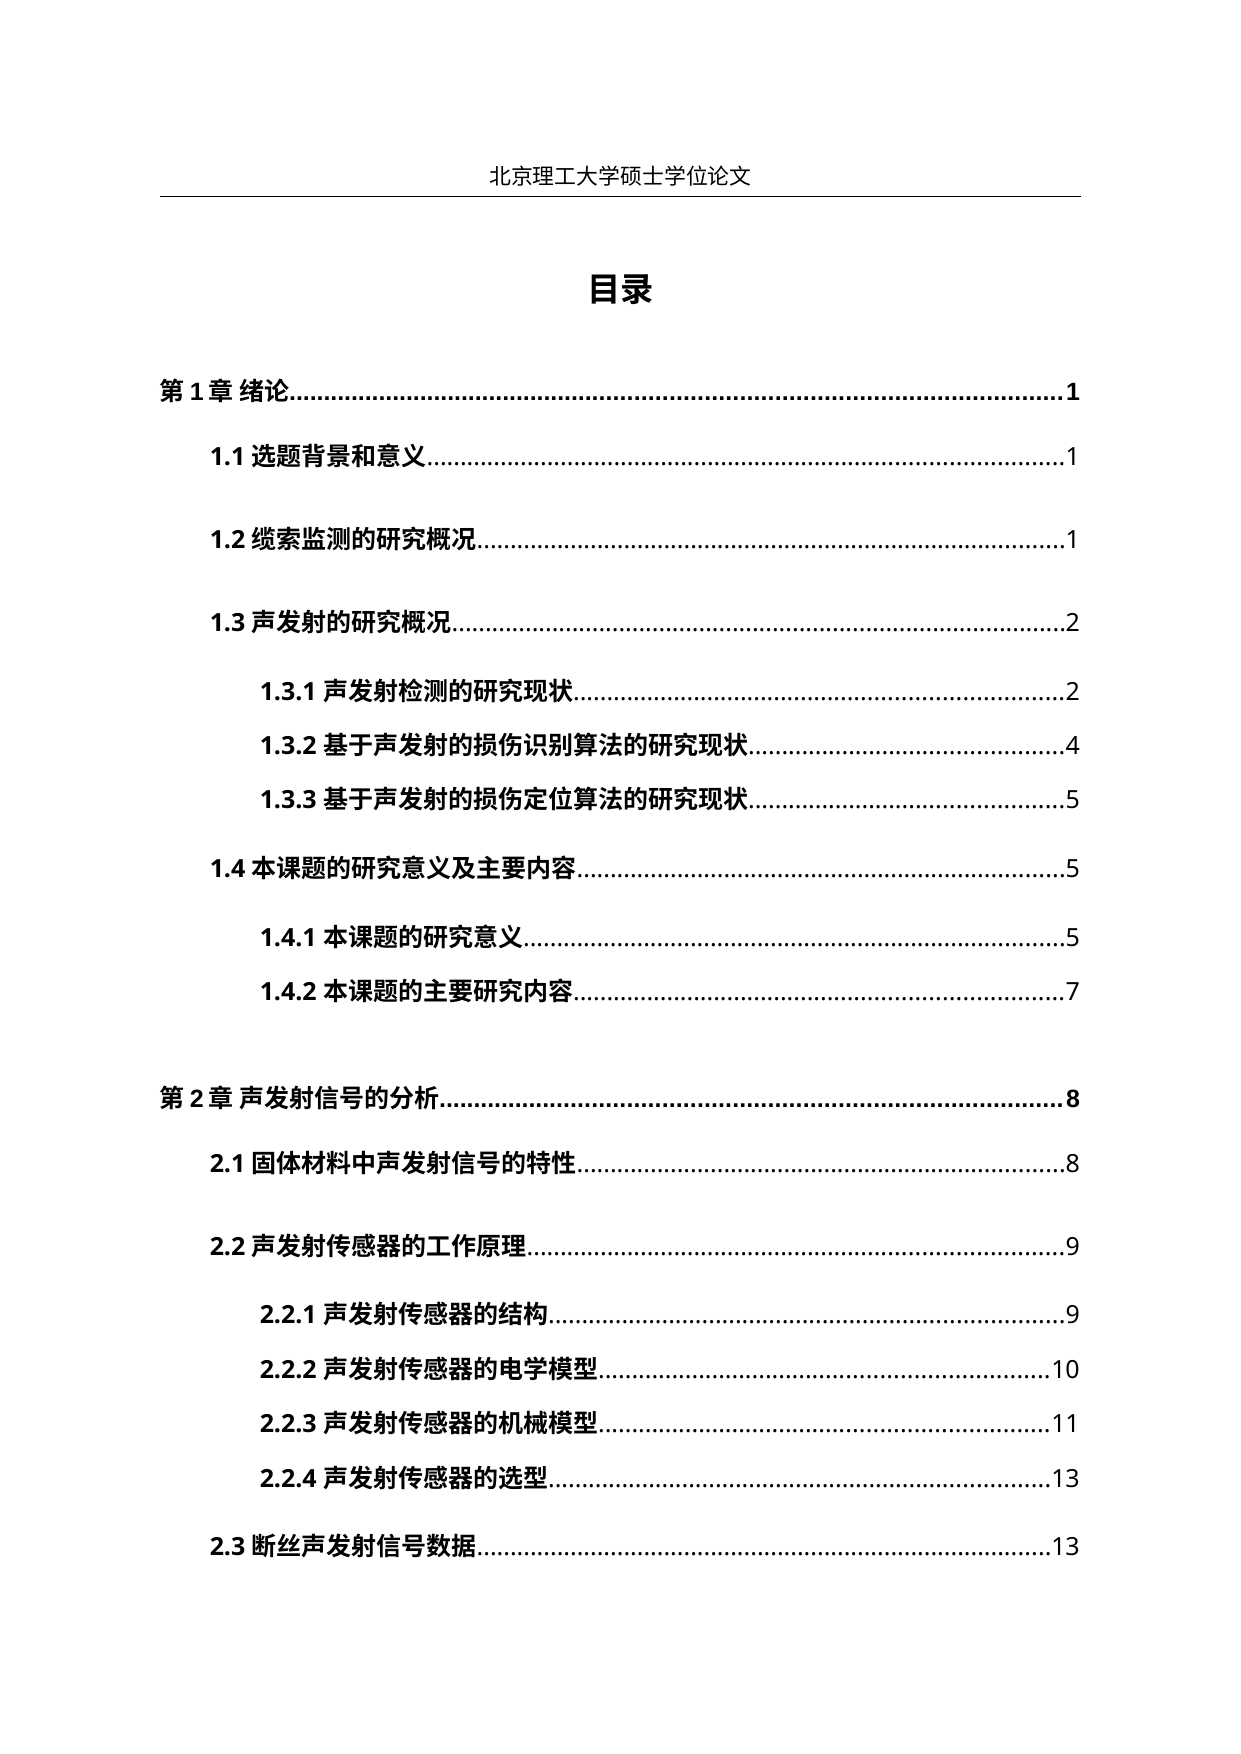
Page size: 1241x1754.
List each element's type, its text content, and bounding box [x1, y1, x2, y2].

text 2.2.4 声发射传感器的选型 13 [159, 1458, 1081, 1494]
text 1.2 缆索监测的研究概况 1 [159, 505, 1081, 570]
text 第2章 声发射信号的分析 8 [159, 1064, 1081, 1129]
text 1.3 声发射的研究概况 2 [159, 588, 1081, 653]
text 2.2.2 声发射传感器的电学模型 10 [159, 1349, 1081, 1386]
text 2.1 固体材料中声发射信号的特性 8 [159, 1129, 1081, 1194]
text 1.1 选题背景和意义 1 [159, 422, 1081, 487]
text 1.3.3 基于声发射的损伤定位算法的研究现状 5 [159, 780, 1081, 816]
text 1.4.2 本课题的主要研究内容 7 [159, 972, 1081, 1008]
text 1.4.1 本课题的研究意义 5 [159, 917, 1081, 954]
text 1.3.2 基于声发射的损伤识别算法的研究现状 4 [159, 726, 1081, 762]
text 第1章 绪论 1 [159, 357, 1081, 422]
text 2.2.3 声发射传感器的机械模型 11 [159, 1404, 1081, 1440]
text 2.2.1 声发射传感器的结构 9 [159, 1295, 1081, 1331]
text 1.3.1 声发射检测的研究现状 2 [159, 671, 1081, 707]
text 2.3 断丝声发射信号数据 13 [159, 1512, 1081, 1577]
text 1.4 本课题的研究意义及主要内容 5 [159, 834, 1081, 899]
text 2.2 声发射传感器的工作原理 9 [159, 1212, 1081, 1277]
text 目录 [159, 254, 1081, 319]
